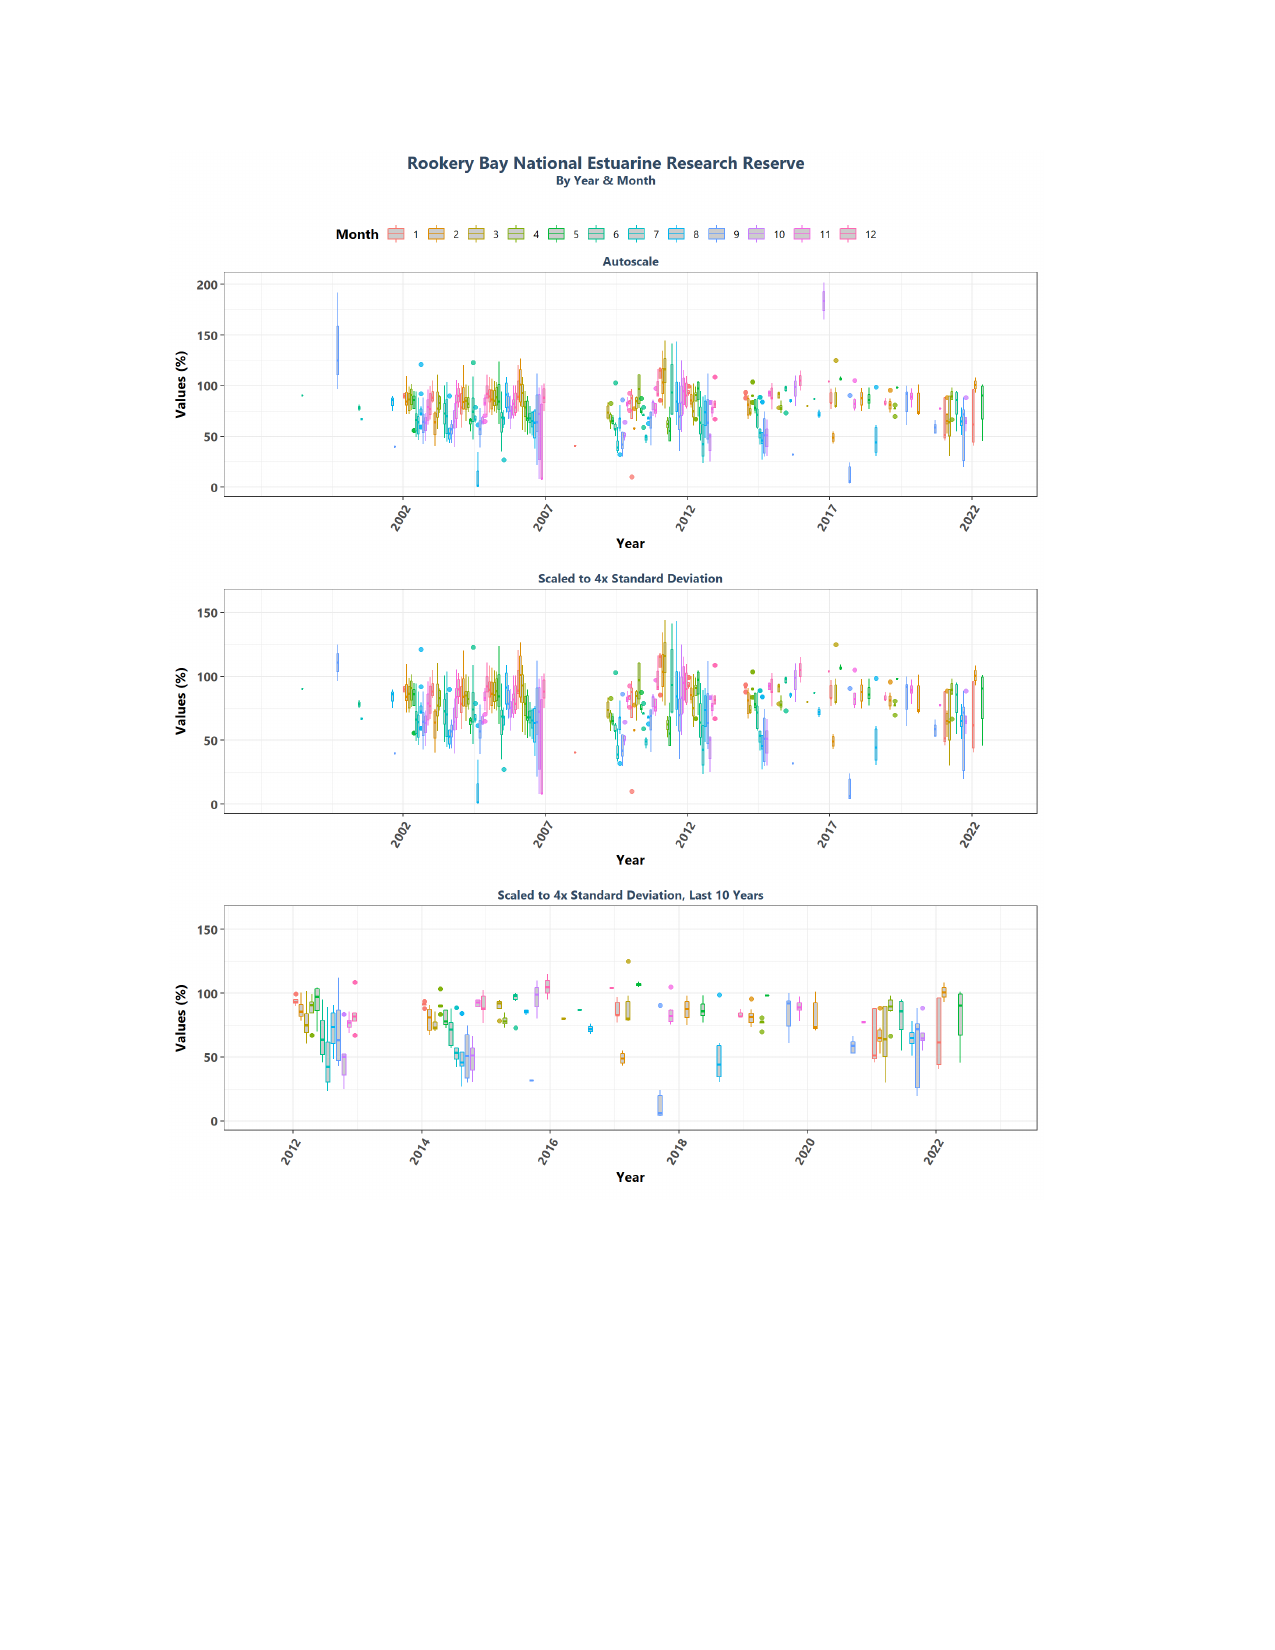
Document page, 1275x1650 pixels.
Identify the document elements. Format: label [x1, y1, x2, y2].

picture [168, 150, 1044, 1200]
